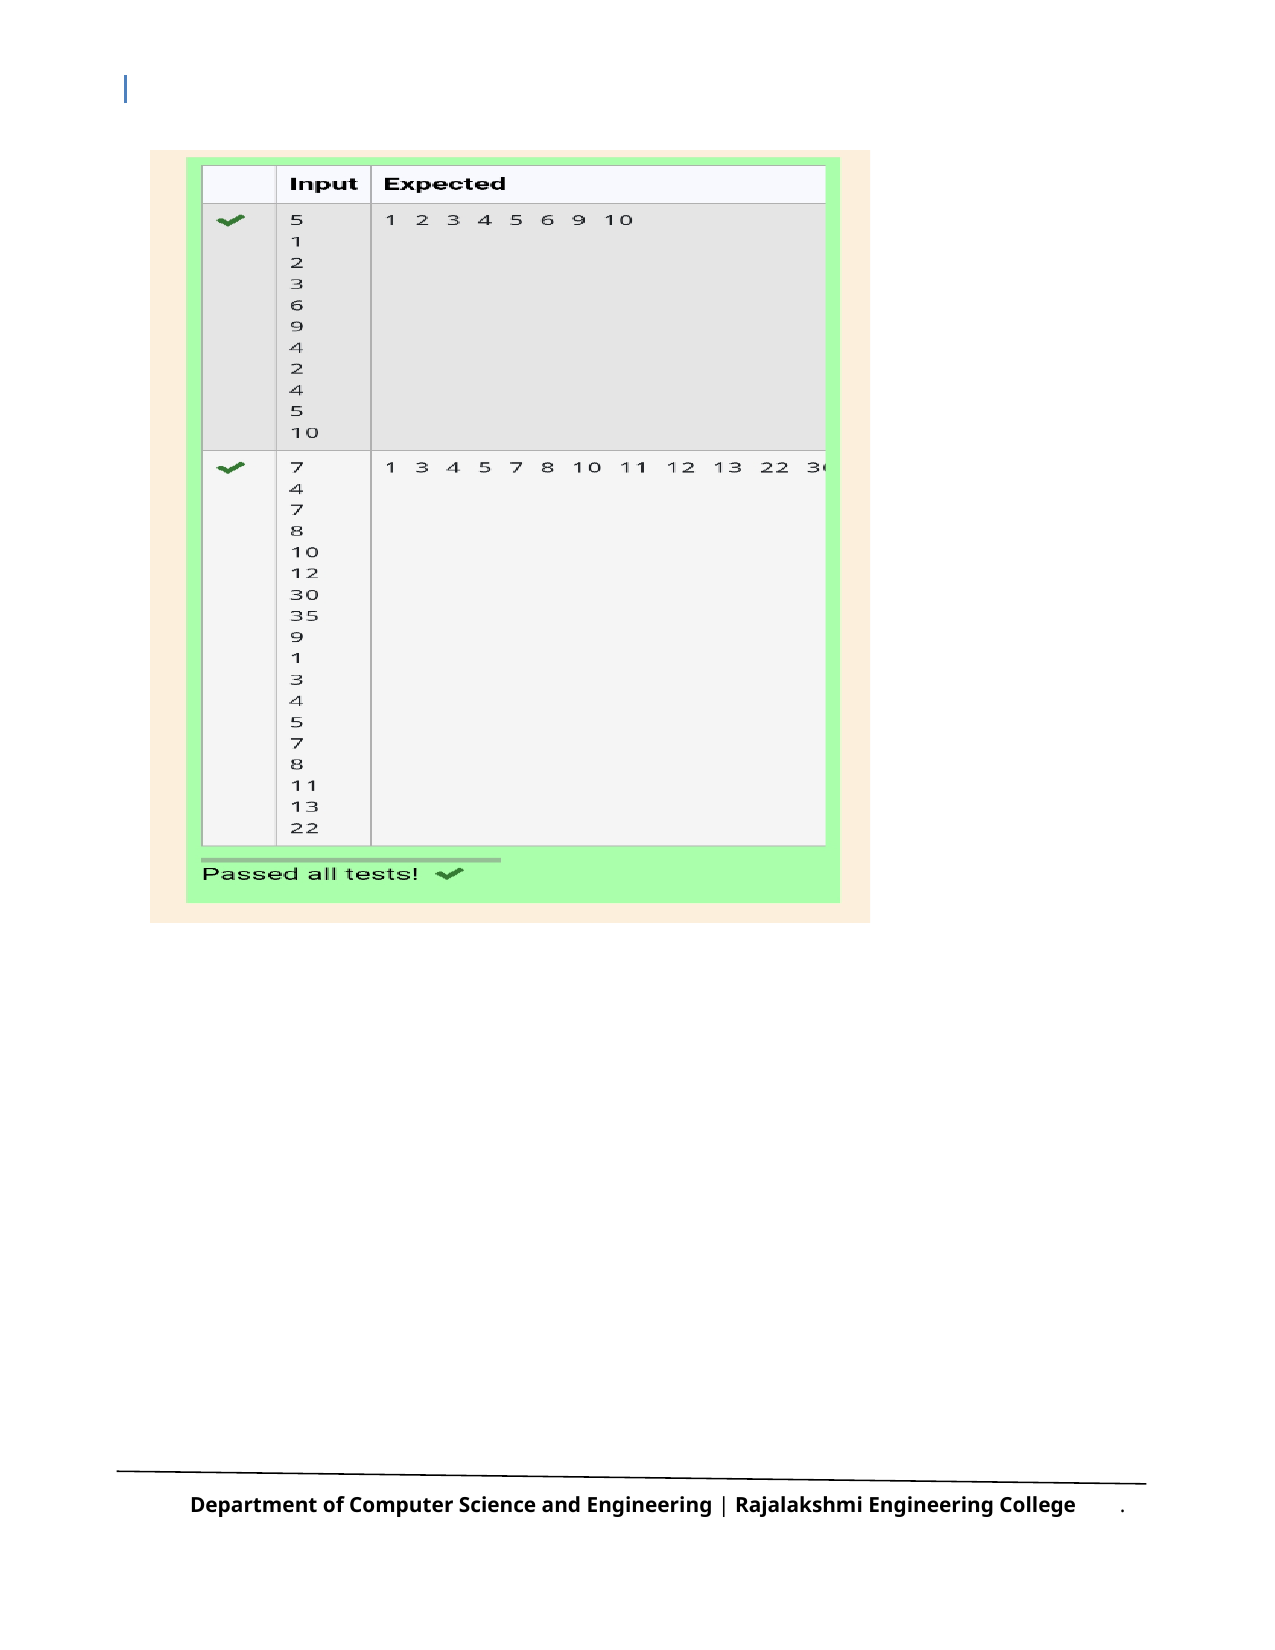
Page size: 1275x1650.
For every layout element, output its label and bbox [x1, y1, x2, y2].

picture [150, 150, 871, 923]
